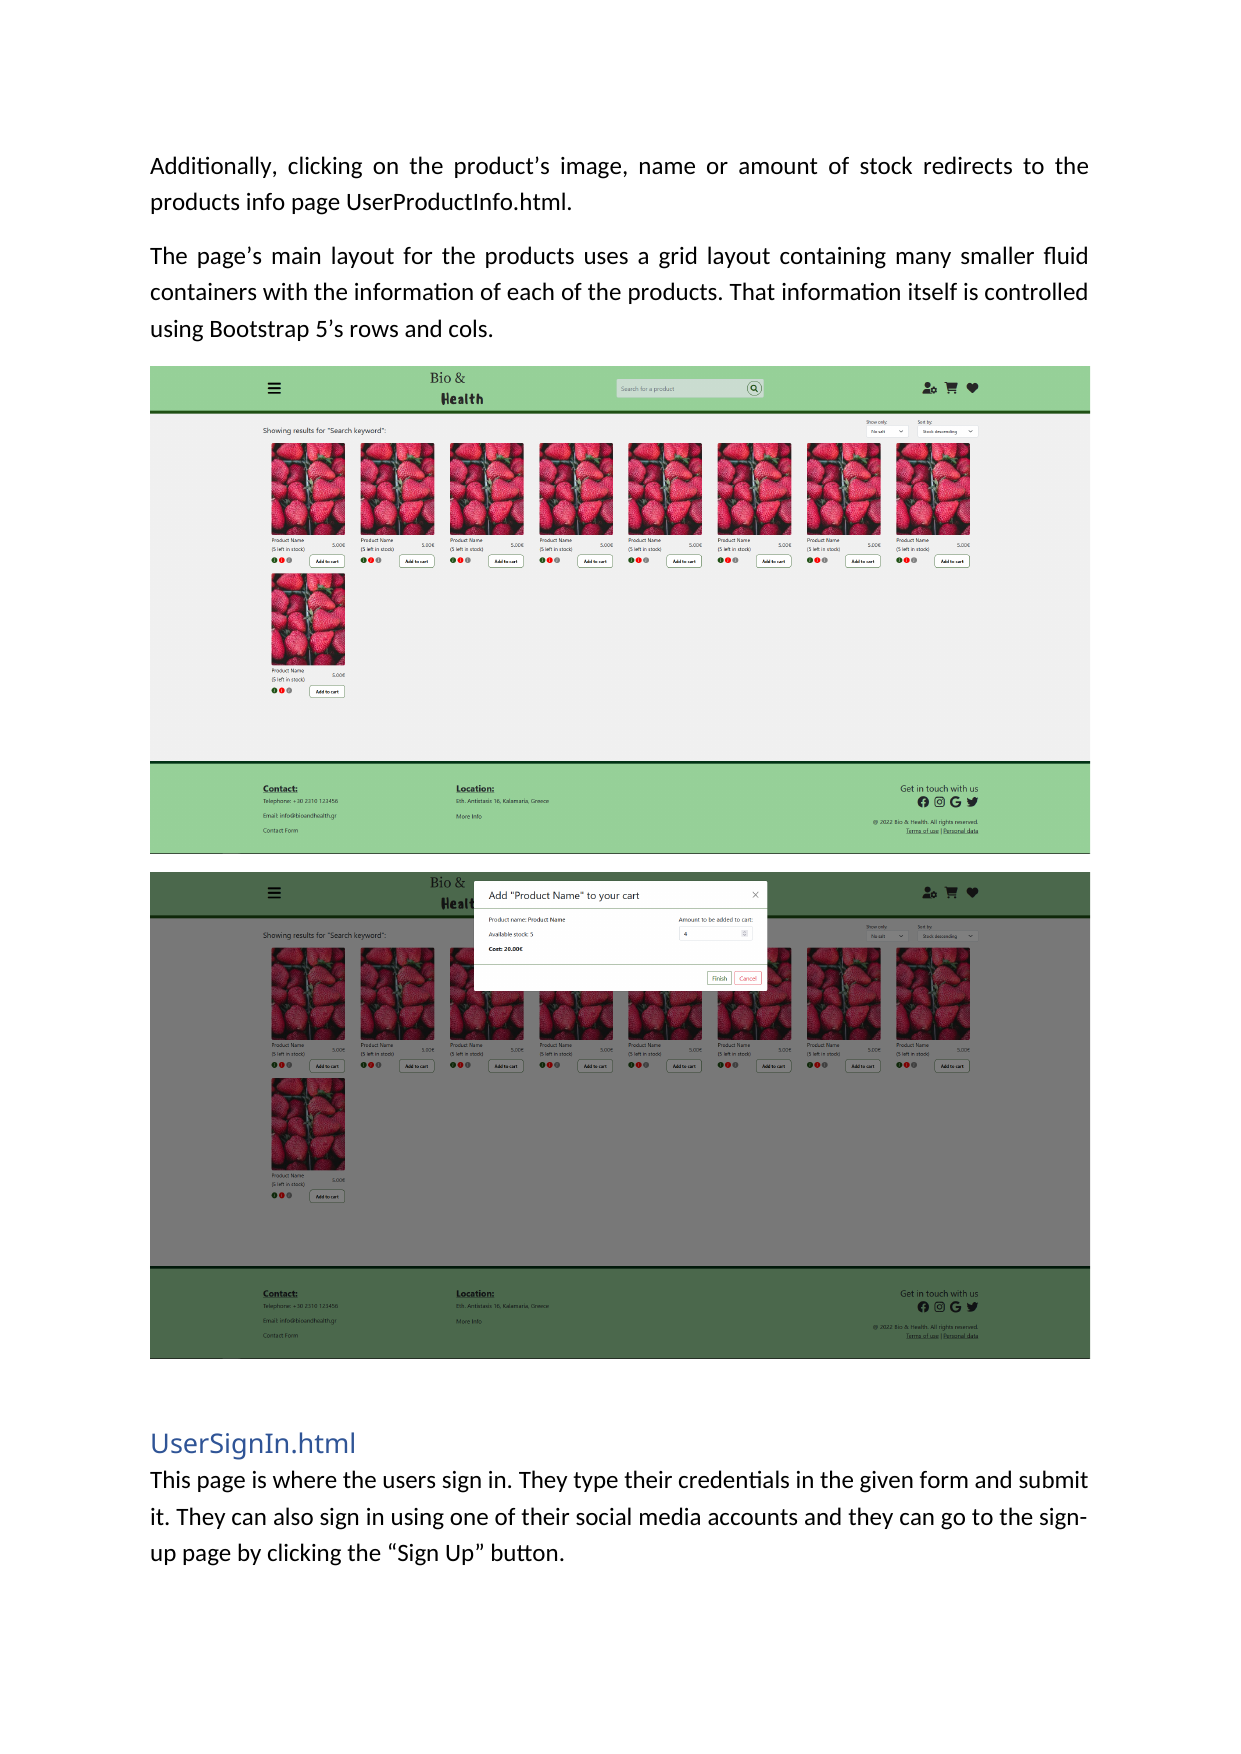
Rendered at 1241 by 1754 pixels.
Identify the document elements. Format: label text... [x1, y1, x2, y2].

subtitle UserSignIn.html [150, 1424, 1090, 1461]
text The page’s main layout for the products uses a grid layout containing many smaller fluid containers with the information of each of the products. That information itself is controlled using Bootstrap 5’s rows and cols. [150, 240, 1090, 343]
picture [150, 366, 1091, 854]
text This page is where the users sign in. They type their credentials in the given form and submit it. They can also sign in using one of their social media accounts and they can go to the sign-up page by clicking the “Sign Up” button. [150, 1464, 1090, 1568]
text Additionally, clicking on the product’s image, name or amount of stock redirects to the products info page UserProductInfo.html. [150, 150, 1090, 217]
picture [150, 872, 1091, 1359]
